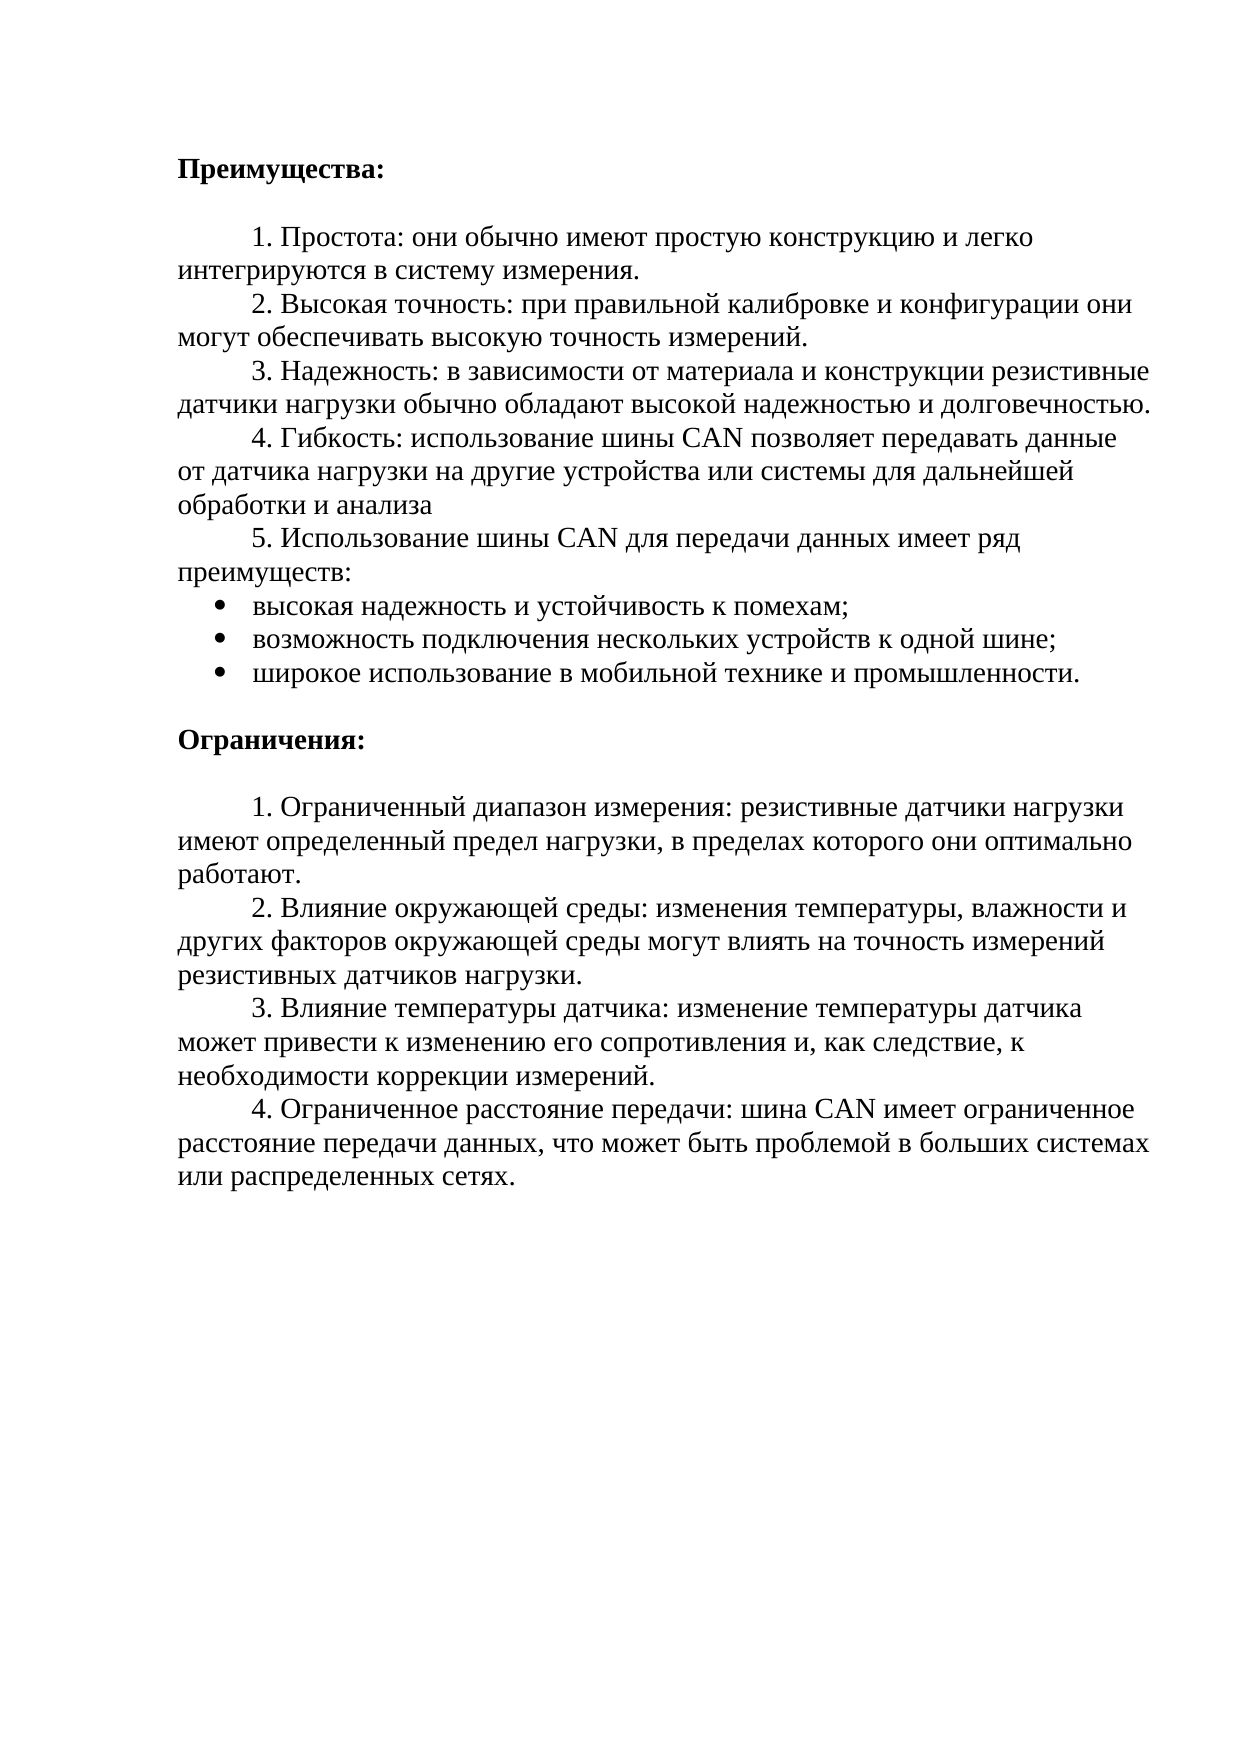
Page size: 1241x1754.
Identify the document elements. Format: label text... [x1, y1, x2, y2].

text 2. Влияние окружающей среды: изменения температуры, влажности и других факторов окружающей среды могут влиять на точность измерений резистивных датчиков нагрузки. [177, 890, 1152, 991]
text 1. Ограниченный диапазон измерения: резистивные датчики нагрузки имеют определенный предел нагрузки, в пределах которого они оптимально работают. [177, 789, 1152, 890]
text 2. Высокая точность: при правильной калибровке и конфигурации они могут обеспечивать высокую точность измерений. [177, 286, 1152, 353]
text 4. Гибкость: использование шины CAN позволяет передавать данные от датчика нагрузки на другие устройства или системы для дальнейшей обработки и анализа [177, 420, 1152, 521]
text 1. Простота: они обычно имеют простую конструкцию и легко интегрируются в систему измерения. [177, 219, 1152, 286]
text Ограничения: [177, 722, 1152, 756]
list возможность подключения нескольких устройств к одной шине; [215, 621, 1152, 655]
list высокая надежность и устойчивость к помехам; [215, 588, 1152, 621]
text 4. Ограниченное расстояние передачи: шина CAN имеет ограниченное расстояние передачи данных, что может быть проблемой в больших системах или распределенных сетях. [177, 1091, 1152, 1192]
text Преимущества: [177, 152, 1152, 185]
text 5. Использование шины CAN для передачи данных имеет ряд преимуществ: [177, 521, 1152, 588]
list широкое использование в мобильной технике и промышленности. [215, 655, 1152, 689]
text 3. Влияние температуры датчика: изменение температуры датчика может привести к изменению его сопротивления и, как следствие, к необходимости коррекции измерений. [177, 991, 1152, 1091]
text 3. Надежность: в зависимости от материала и конструкции резистивные датчики нагрузки обычно обладают высокой надежностью и долговечностью. [177, 353, 1152, 420]
